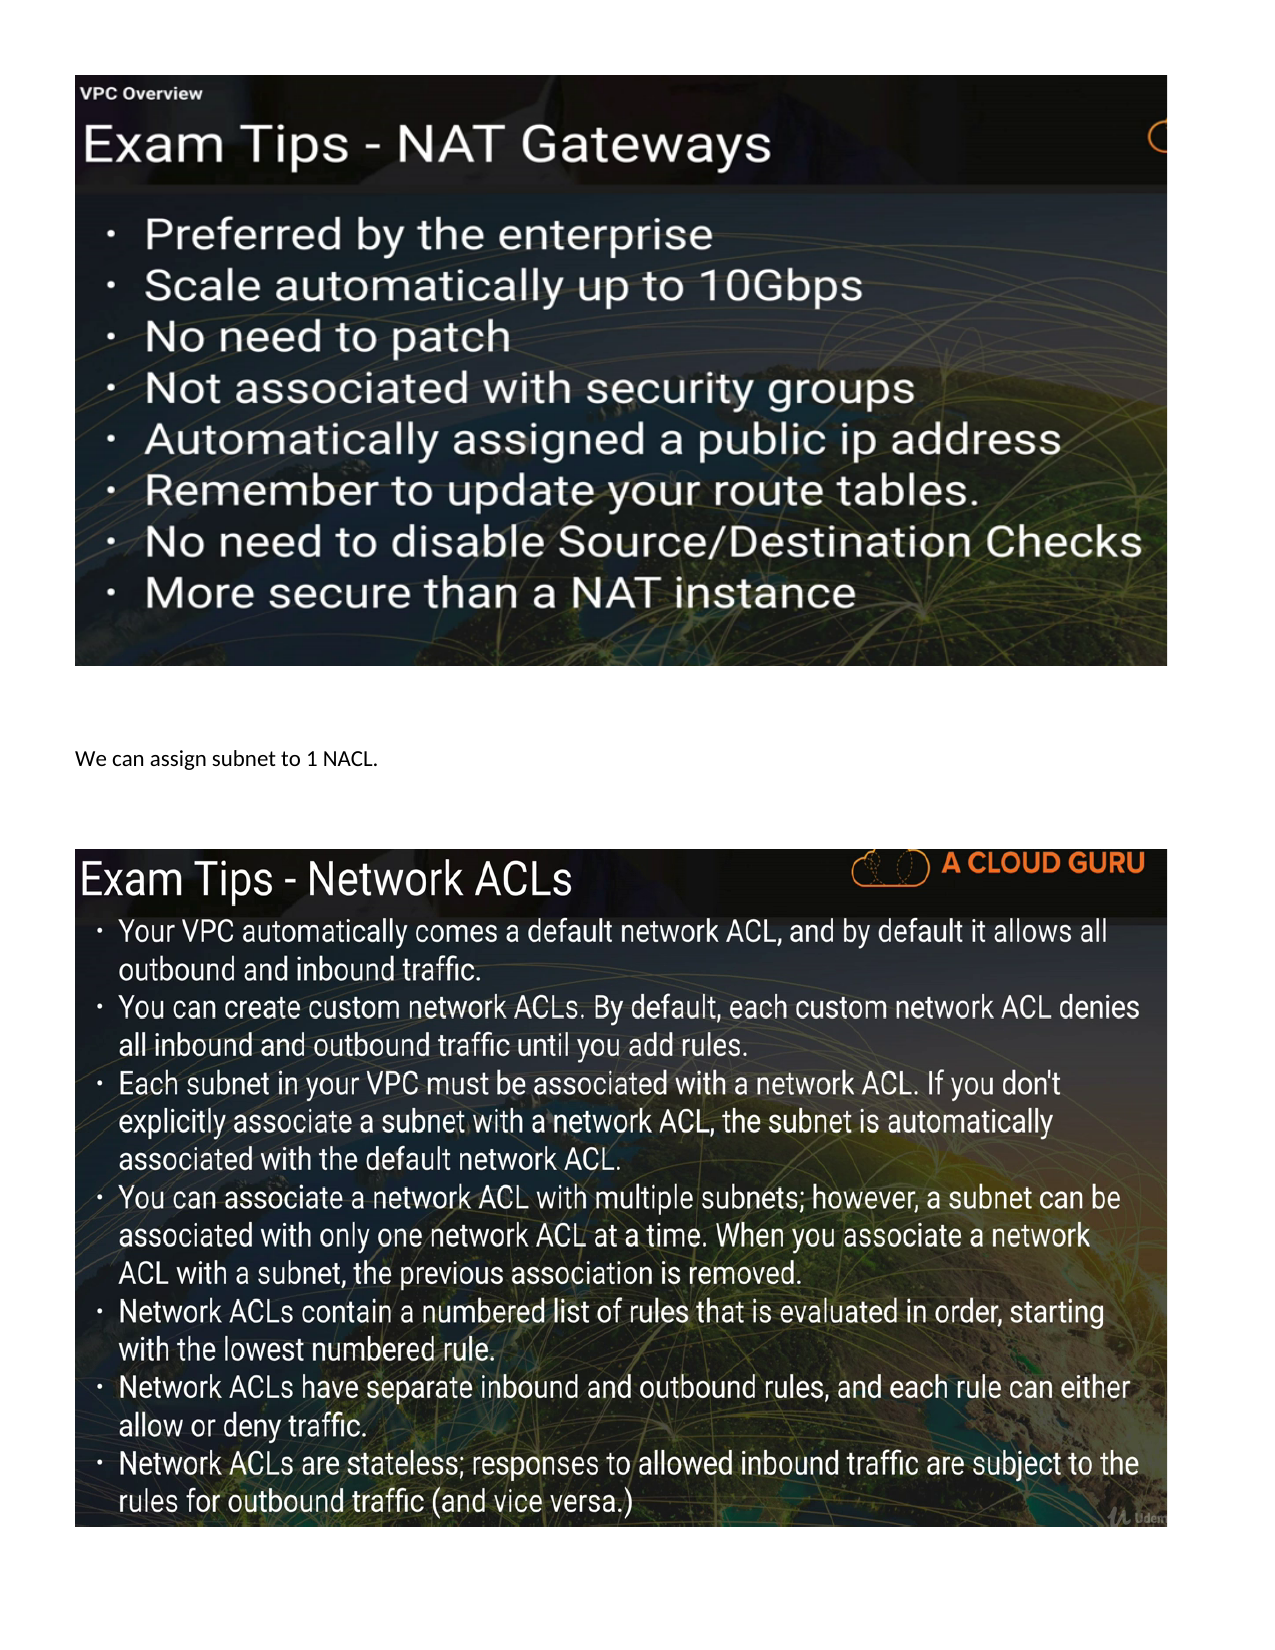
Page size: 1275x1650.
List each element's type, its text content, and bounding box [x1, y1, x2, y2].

text We can assign subnet to 1 NACL. [75, 744, 1200, 772]
picture [75, 849, 1168, 1527]
picture [75, 75, 1168, 666]
